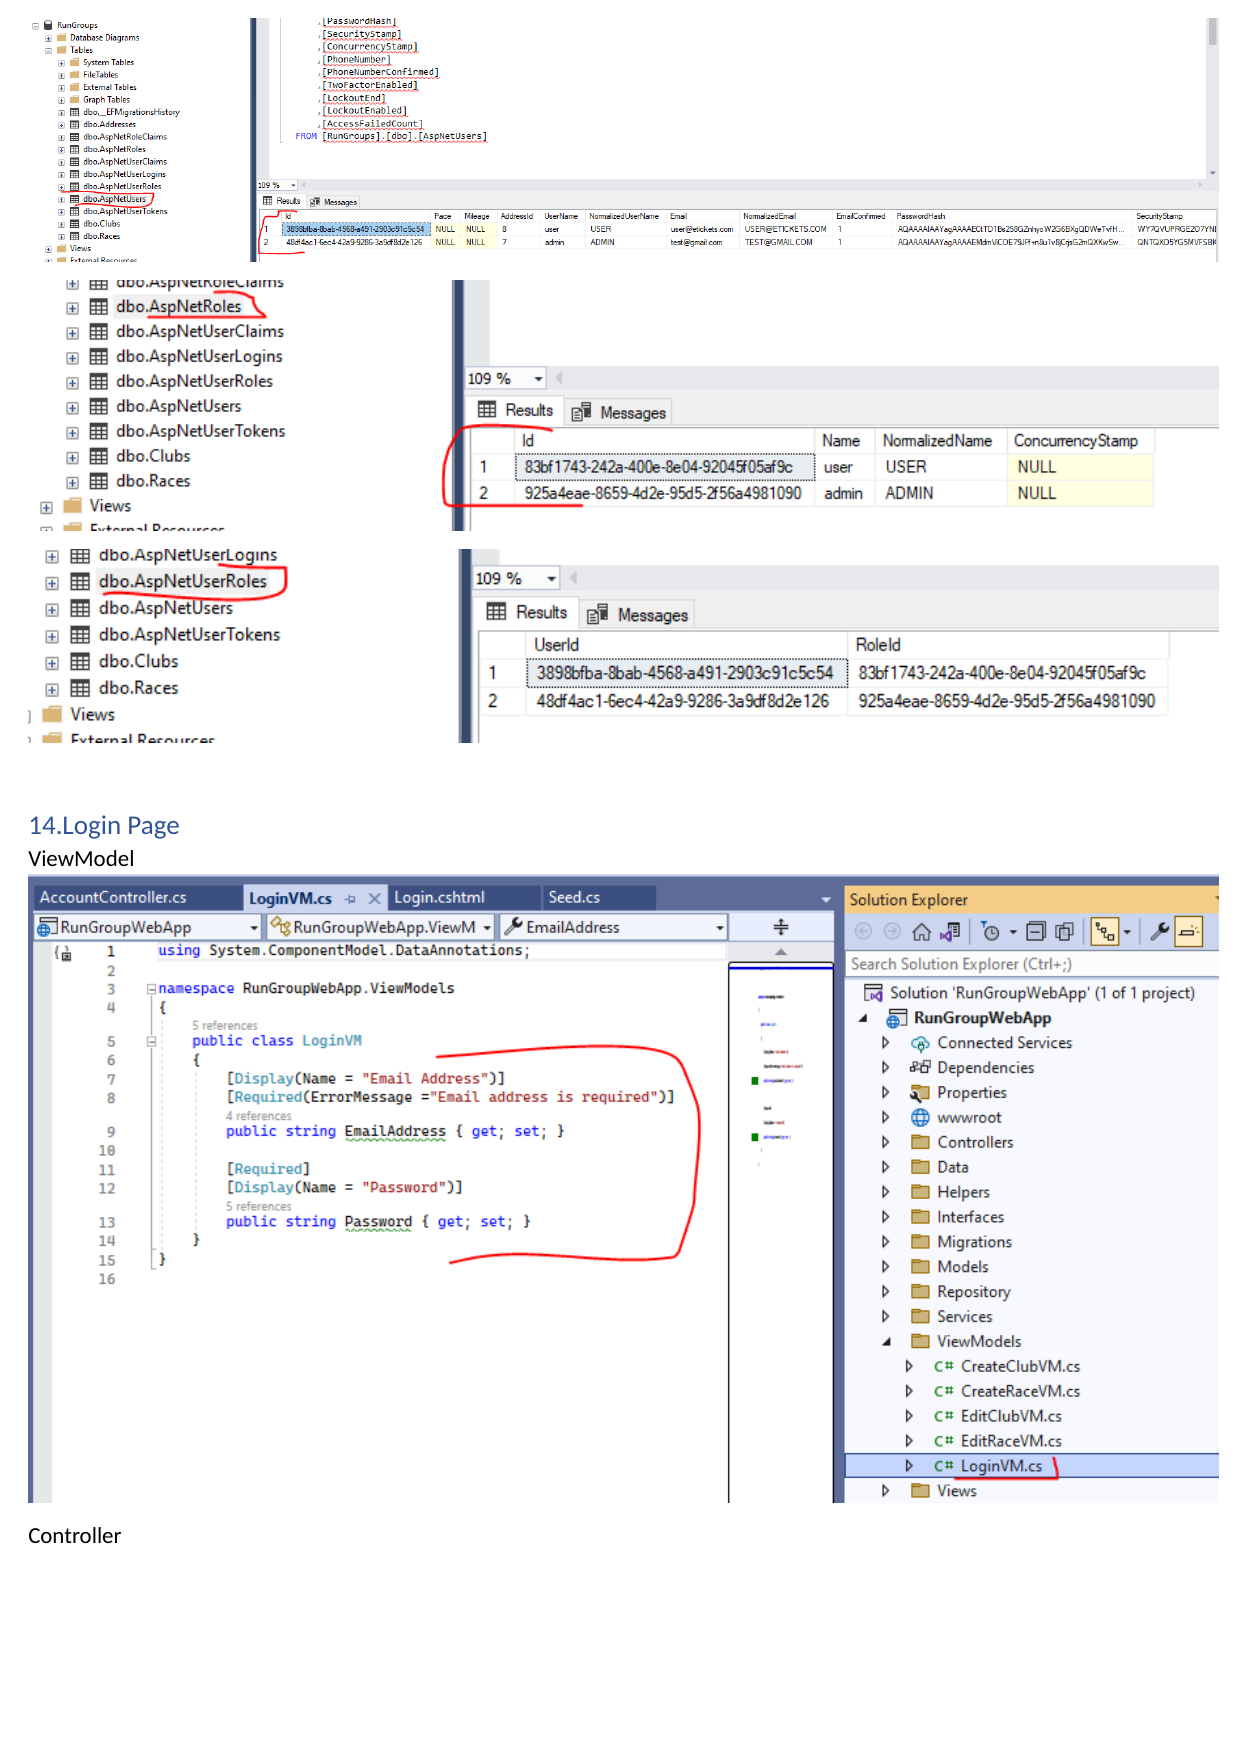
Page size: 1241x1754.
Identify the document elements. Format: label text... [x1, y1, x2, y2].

subtitle 14.Login Page [28, 808, 1219, 841]
text ViewModel [28, 844, 1219, 872]
picture [28, 18, 1219, 262]
picture [28, 549, 1219, 743]
picture [28, 280, 1219, 531]
picture [28, 874, 1219, 1503]
text Controller [28, 1521, 1219, 1549]
